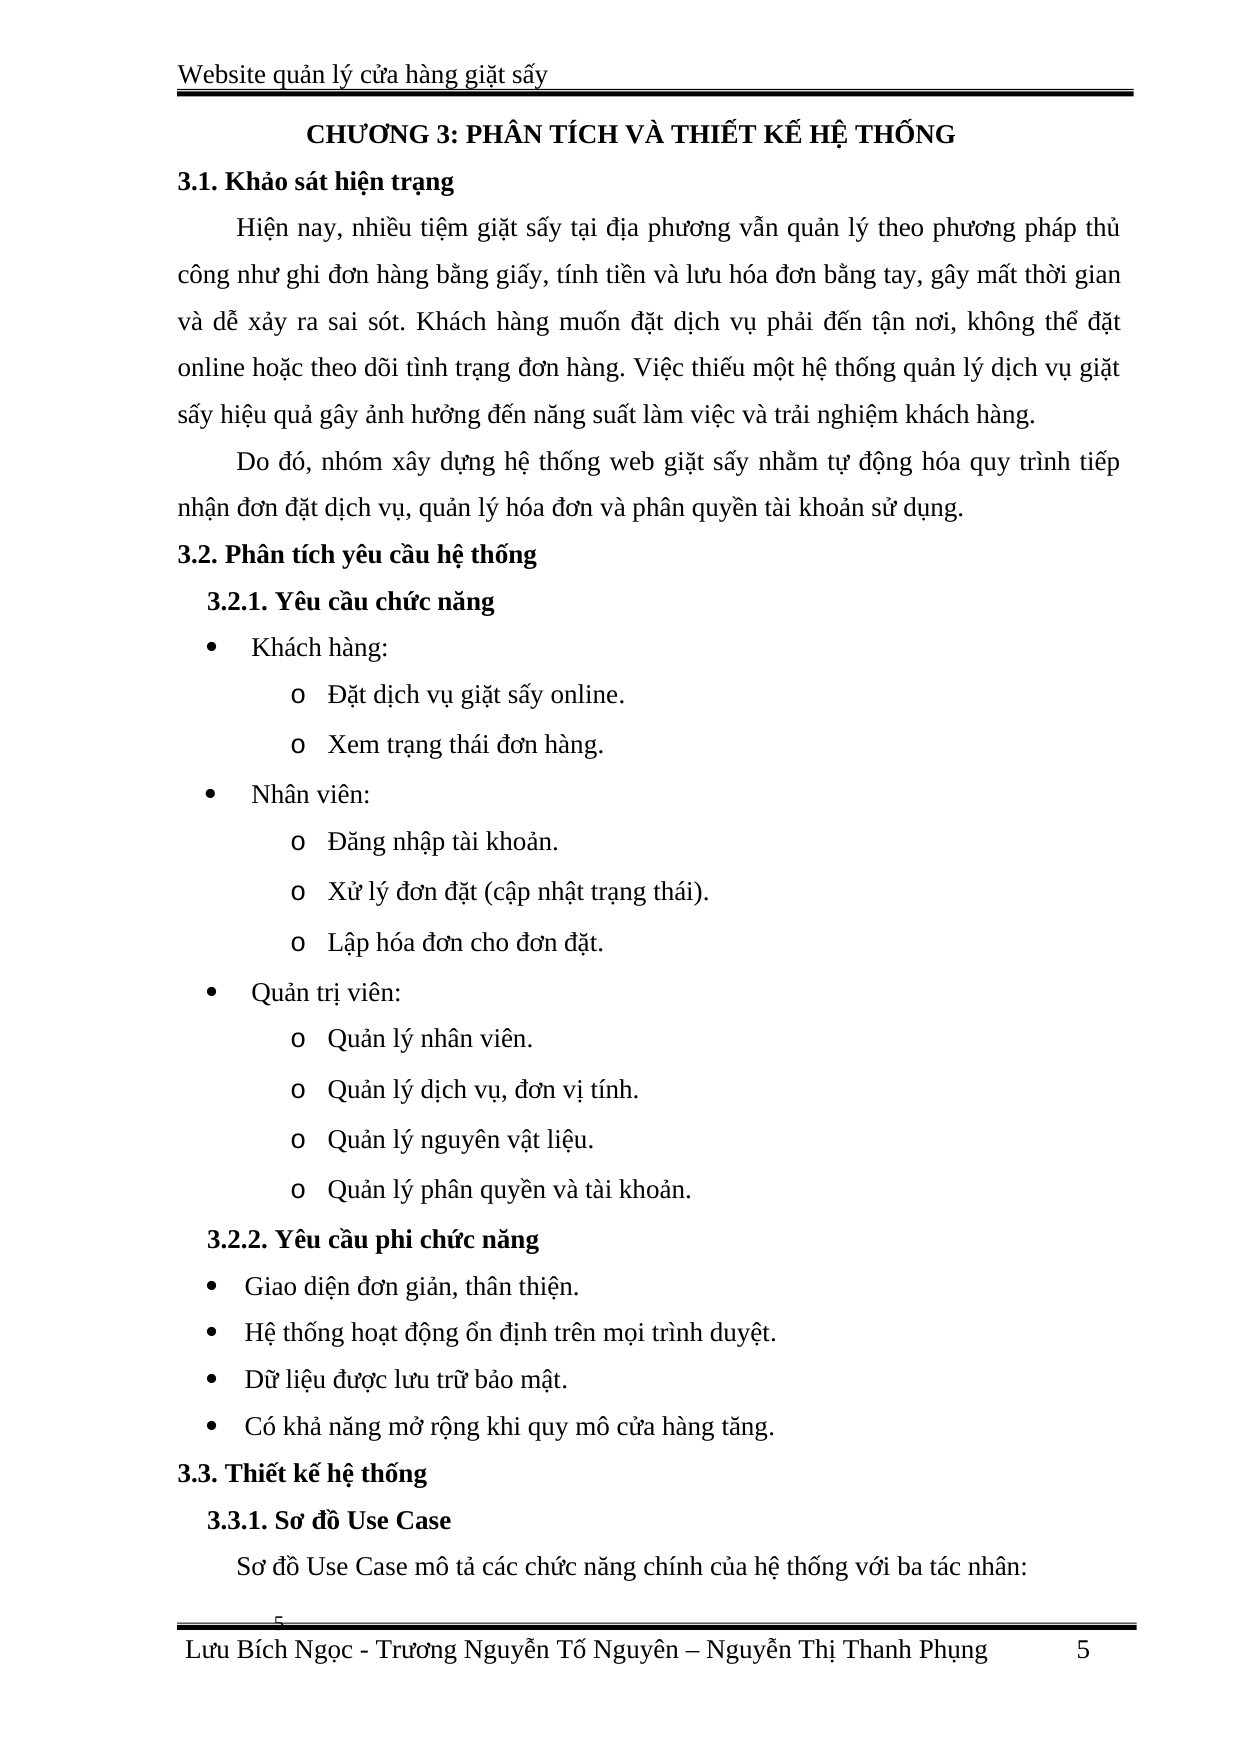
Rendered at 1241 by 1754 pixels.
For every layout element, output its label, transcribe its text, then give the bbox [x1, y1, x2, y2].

list Hệ thống hoạt động ổn định trên mọi trình duyệt. [207, 1317, 1122, 1348]
subtitle 3.3. Thiết kế hệ thống [177, 1457, 1122, 1488]
list Đăng nhập tài khoản. [290, 825, 1122, 859]
text Do đó, nhóm xây dựng hệ thống web giặt sấy nhằm tự động hóa quy trình tiếp nhận đơn đặt dịch vụ, quản lý hóa đơn và phân quyền tài khoản sử dụng. [177, 445, 1122, 523]
list Đặt dịch vụ giặt sấy online. [290, 678, 1122, 712]
subtitle 3.3.1. Sơ đồ Use Case [207, 1504, 1122, 1535]
list Quản trị viên: [207, 976, 1122, 1007]
list Có khả năng mở rộng khi quy mô cửa hàng tăng. [207, 1410, 1122, 1442]
list Nhân viên: [206, 778, 1122, 810]
list Quản lý nhân viên. [290, 1023, 1122, 1056]
subtitle 3.2. Phân tích yêu cầu hệ thống [177, 538, 1122, 569]
text Sơ đồ Use Case mô tả các chức năng chính của hệ thống với ba tác nhân: [177, 1551, 1122, 1582]
list Xem trạng thái đơn hàng. [290, 728, 1122, 762]
list Xử lý đơn đặt (cập nhật trạng thái). [290, 876, 1122, 909]
subtitle 3.1. Khảo sát hiện trạng [177, 165, 1122, 196]
subtitle CHƯƠNG 3: PHÂN TÍCH VÀ THIẾT KẾ HỆ THỐNG [140, 118, 1122, 149]
list Quản lý nguyên vật liệu. [290, 1123, 1122, 1156]
list Giao diện đơn giản, thân thiện. [207, 1270, 1122, 1301]
list Khách hàng: [207, 631, 1122, 663]
subtitle 3.2.1. Yêu cầu chức năng [207, 585, 1122, 616]
list Quản lý dịch vụ, đơn vị tính. [290, 1073, 1122, 1106]
list Quản lý phân quyền và tài khoản. [290, 1173, 1122, 1206]
subtitle 3.2.2. Yêu cầu phi chức năng [207, 1223, 1122, 1254]
list Lập hóa đơn cho đơn đặt. [290, 926, 1122, 959]
list Dữ liệu được lưu trữ bảo mật. [207, 1363, 1122, 1395]
text Hiện nay, nhiều tiệm giặt sấy tại địa phương vẫn quản lý theo phương pháp thủ công như ghi đơn hàng bằng giấy, tính tiền và lưu hóa đơn bằng tay, gây mất thời gian và dễ xảy ra sai sót. Khách hàng muốn đặt dịch vụ phải đến tận nơi, không thể đặt online hoặc theo dõi tình trạng đơn hàng. Việc thiếu một hệ thống quản lý dịch vụ giặt sấy hiệu quả gây ảnh hưởng đến năng suất làm việc và trải nghiệm khách hàng. [177, 211, 1122, 429]
